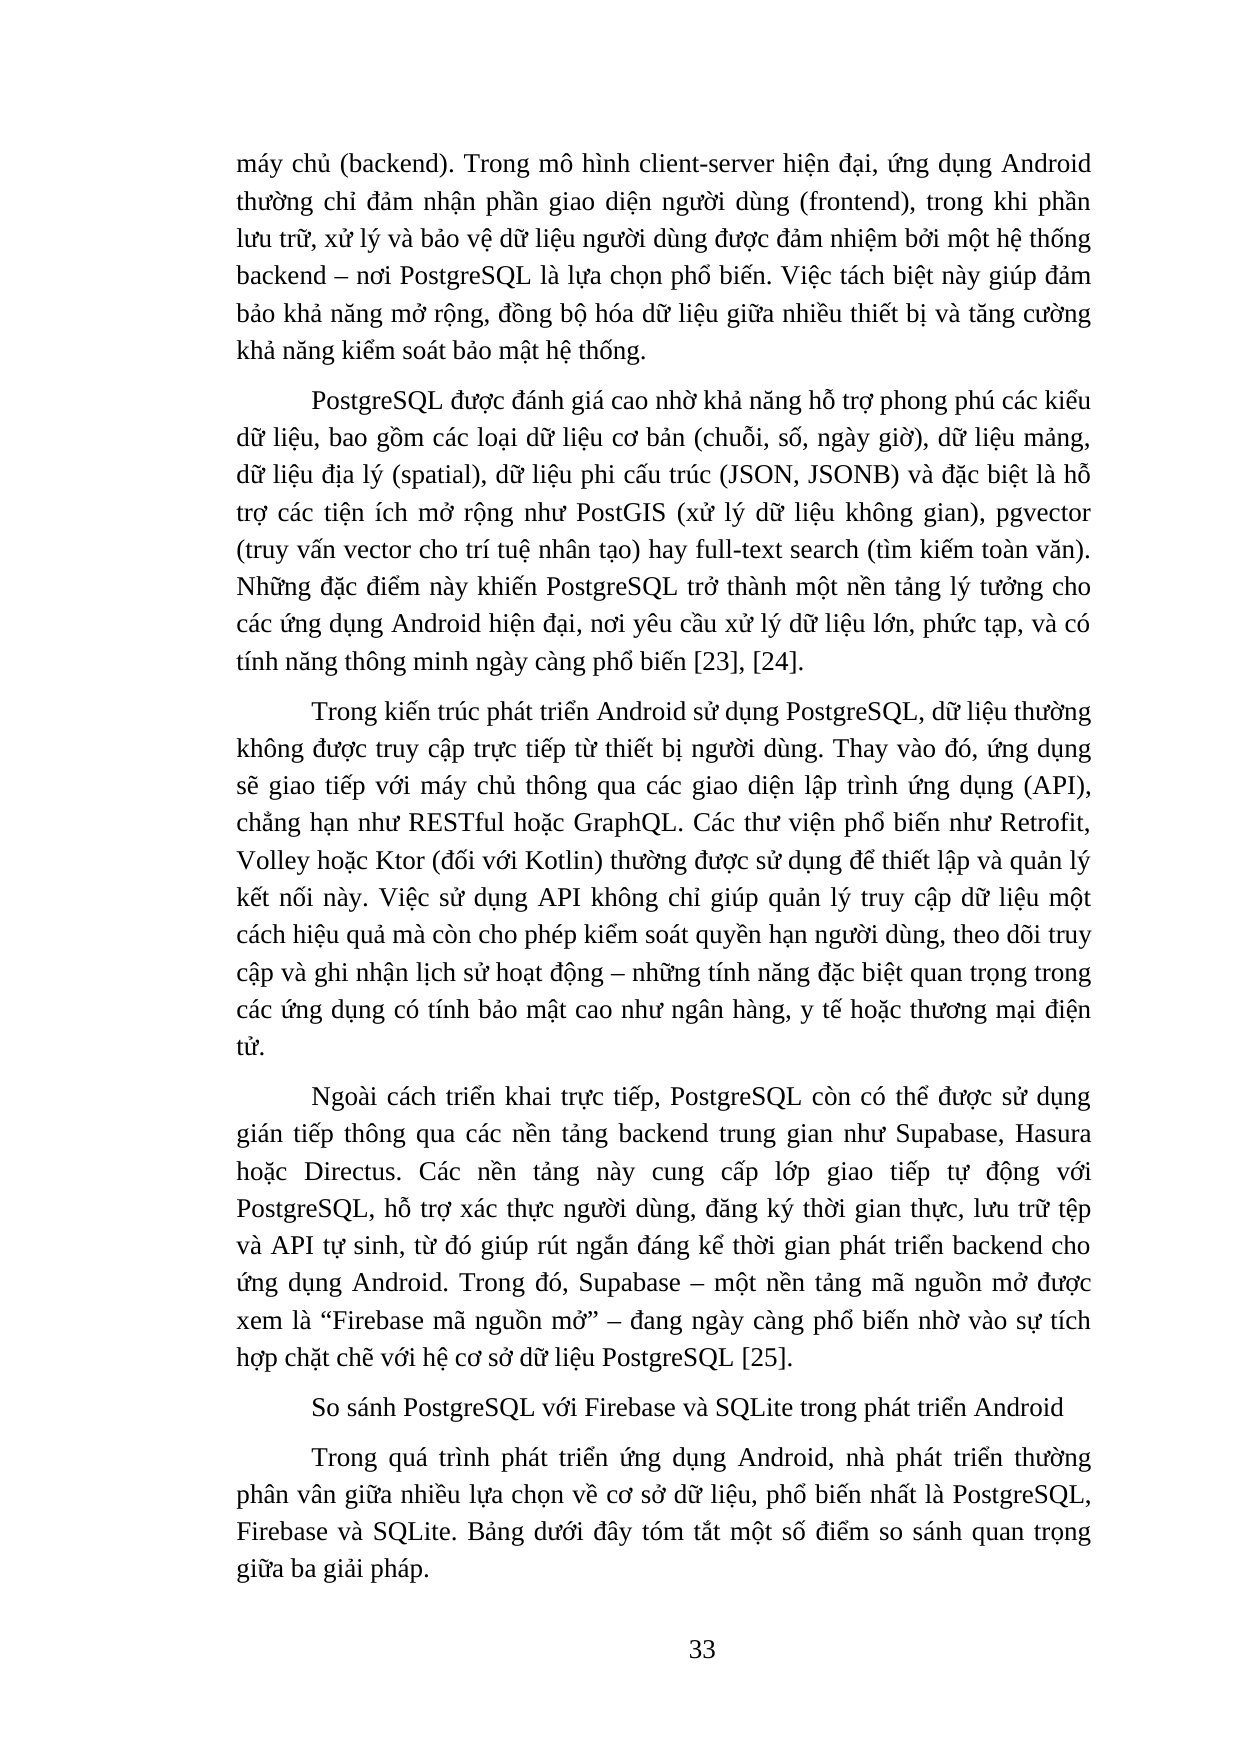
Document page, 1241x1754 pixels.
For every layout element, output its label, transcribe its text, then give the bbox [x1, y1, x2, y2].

text So sánh PostgreSQL với Firebase và SQLite trong phát triển Android [236, 1391, 1093, 1422]
text Ngoài cách triển khai trực tiếp, PostgreSQL còn có thể được sử dụng gián tiếp thông qua các nền tảng backend trung gian như Supabase, Hasura hoặc Directus. Các nền tảng này cung cấp lớp giao tiếp tự động với PostgreSQL, hỗ trợ xác thực người dùng, đăng ký thời gian thực, lưu trữ tệp và API tự sinh, từ đó giúp rút ngắn đáng kể thời gian phát triển backend cho ứng dụng Android. Trong đó, Supabase – một nền tảng mã nguồn mở được xem là “Firebase mã nguồn mở” – đang ngày càng phổ biến nhờ vào sự tích hợp chặt chẽ với hệ cơ sở dữ liệu PostgreSQL [25]. [236, 1080, 1093, 1372]
text PostgreSQL được đánh giá cao nhờ khả năng hỗ trợ phong phú các kiểu dữ liệu, bao gồm các loại dữ liệu cơ bản (chuỗi, số, ngày giờ), dữ liệu mảng, dữ liệu địa lý (spatial), dữ liệu phi cấu trúc (JSON, JSONB) và đặc biệt là hỗ trợ các tiện ích mở rộng như PostGIS (xử lý dữ liệu không gian), pgvector (truy vấn vector cho trí tuệ nhân tạo) hay full-text search (tìm kiếm toàn văn). Những đặc điểm này khiến PostgreSQL trở thành một nền tảng lý tưởng cho các ứng dụng Android hiện đại, nơi yêu cầu xử lý dữ liệu lớn, phức tạp, và có tính năng thông minh ngày càng phổ biến [23], [24]. [236, 384, 1093, 676]
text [236, 148, 1093, 365]
text Trong quá trình phát triển ứng dụng Android, nhà phát triển thường phân vân giữa nhiều lựa chọn về cơ sở dữ liệu, phổ biến nhất là PostgreSQL, Firebase và SQLite. Bảng dưới đây tóm tắt một số điểm so sánh quan trọng giữa ba giải pháp. [236, 1441, 1093, 1584]
text Trong kiến trúc phát triển Android sử dụng PostgreSQL, dữ liệu thường không được truy cập trực tiếp từ thiết bị người dùng. Thay vào đó, ứng dụng sẽ giao tiếp với máy chủ thông qua các giao diện lập trình ứng dụng (API), chẳng hạn như RESTful hoặc GraphQL. Các thư viện phổ biến như Retrofit, Volley hoặc Ktor (đối với Kotlin) thường được sử dụng để thiết lập và quản lý kết nối này. Việc sử dụng API không chỉ giúp quản lý truy cập dữ liệu một cách hiệu quả mà còn cho phép kiểm soát quyền hạn người dùng, theo dõi truy cập và ghi nhận lịch sử hoạt động – những tính năng đặc biệt quan trọng trong các ứng dụng có tính bảo mật cao như ngân hàng, y tế hoặc thương mại điện tử. [236, 695, 1093, 1061]
